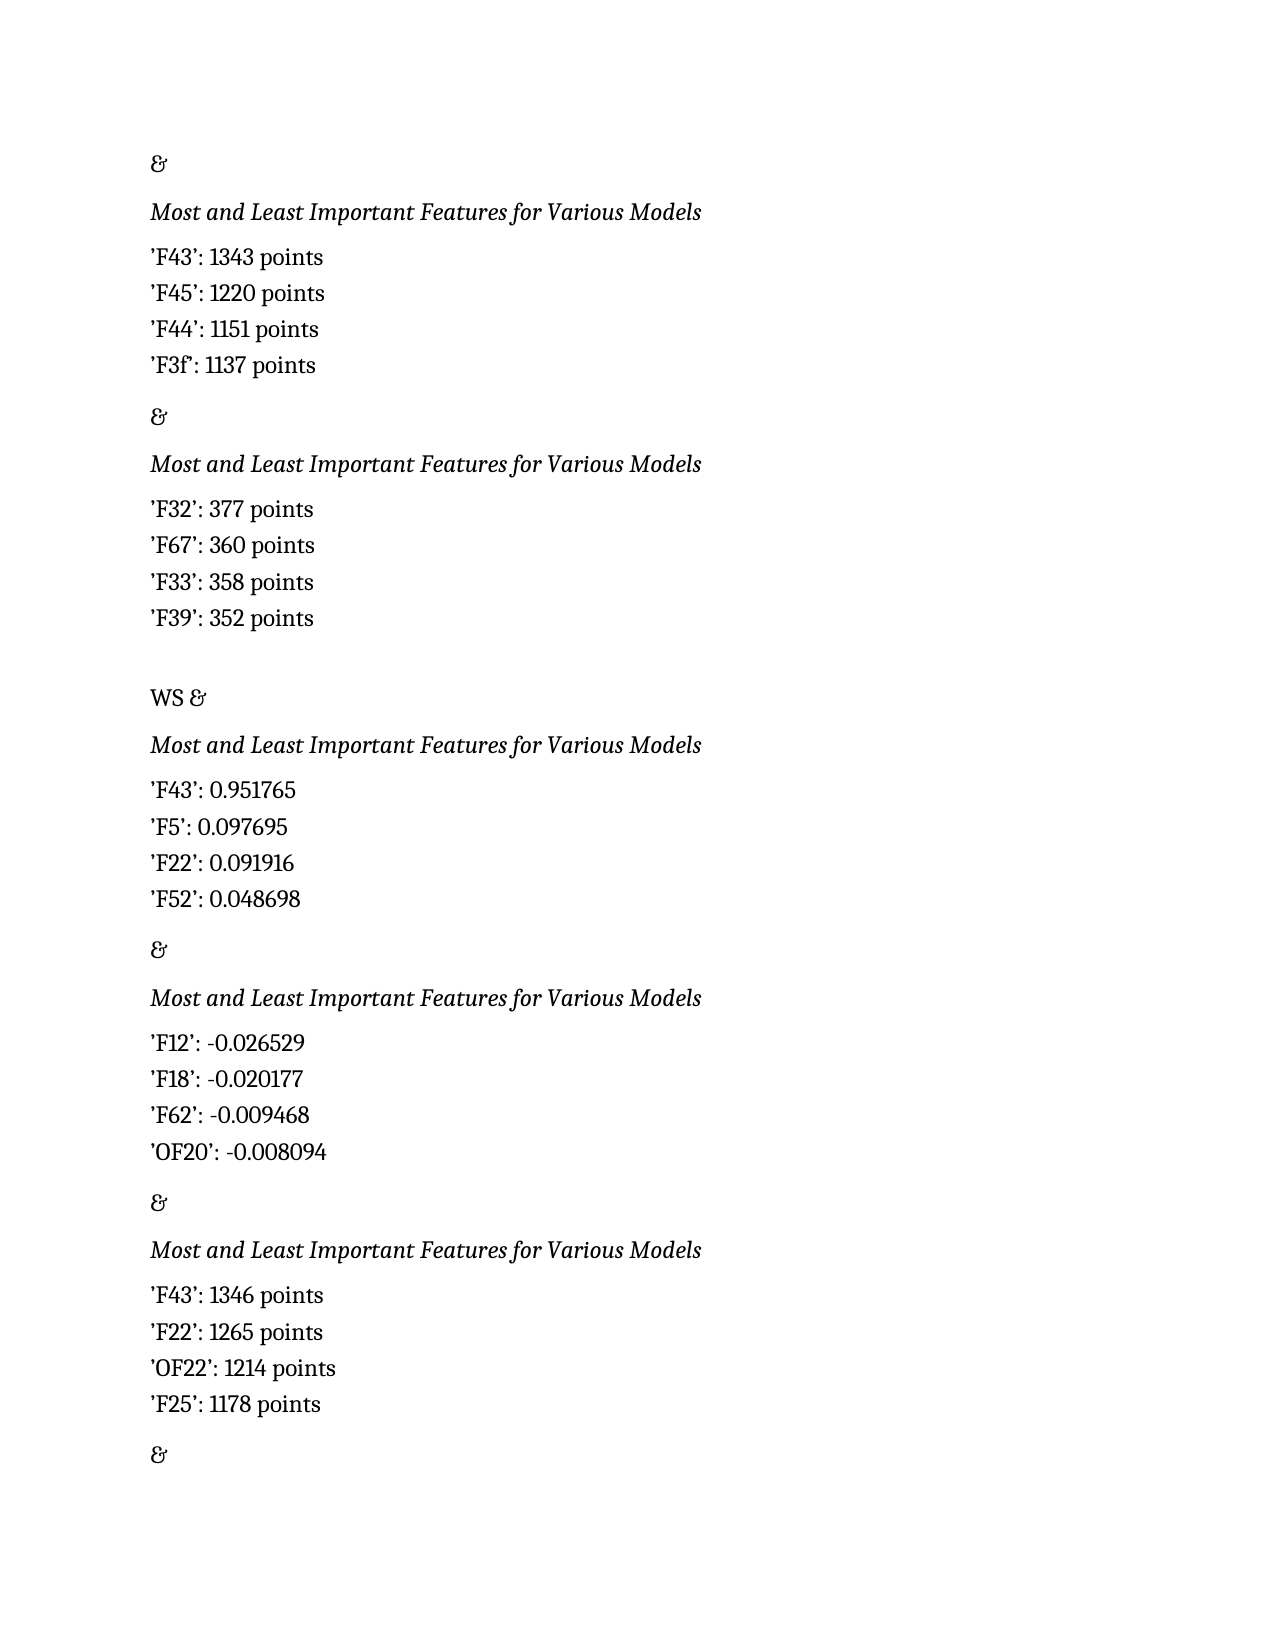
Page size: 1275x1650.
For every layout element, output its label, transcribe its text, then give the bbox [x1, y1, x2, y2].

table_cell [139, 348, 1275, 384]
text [150, 197, 1125, 226]
text WS & [150, 655, 1125, 712]
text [150, 1236, 1125, 1265]
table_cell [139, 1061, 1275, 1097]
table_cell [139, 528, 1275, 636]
text Most and Least Important Features for Various Models [150, 984, 1125, 1012]
text Most and Least Important Features for Various Models [150, 731, 1125, 760]
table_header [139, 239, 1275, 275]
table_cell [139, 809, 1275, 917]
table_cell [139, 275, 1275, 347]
text & [150, 1441, 1125, 1470]
text & [150, 150, 1125, 179]
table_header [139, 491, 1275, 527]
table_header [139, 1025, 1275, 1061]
text & [150, 1189, 1125, 1217]
text & [150, 402, 1125, 431]
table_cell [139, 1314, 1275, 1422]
text & [150, 936, 1125, 965]
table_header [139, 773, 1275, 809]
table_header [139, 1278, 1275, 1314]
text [150, 450, 1125, 479]
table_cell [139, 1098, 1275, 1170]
